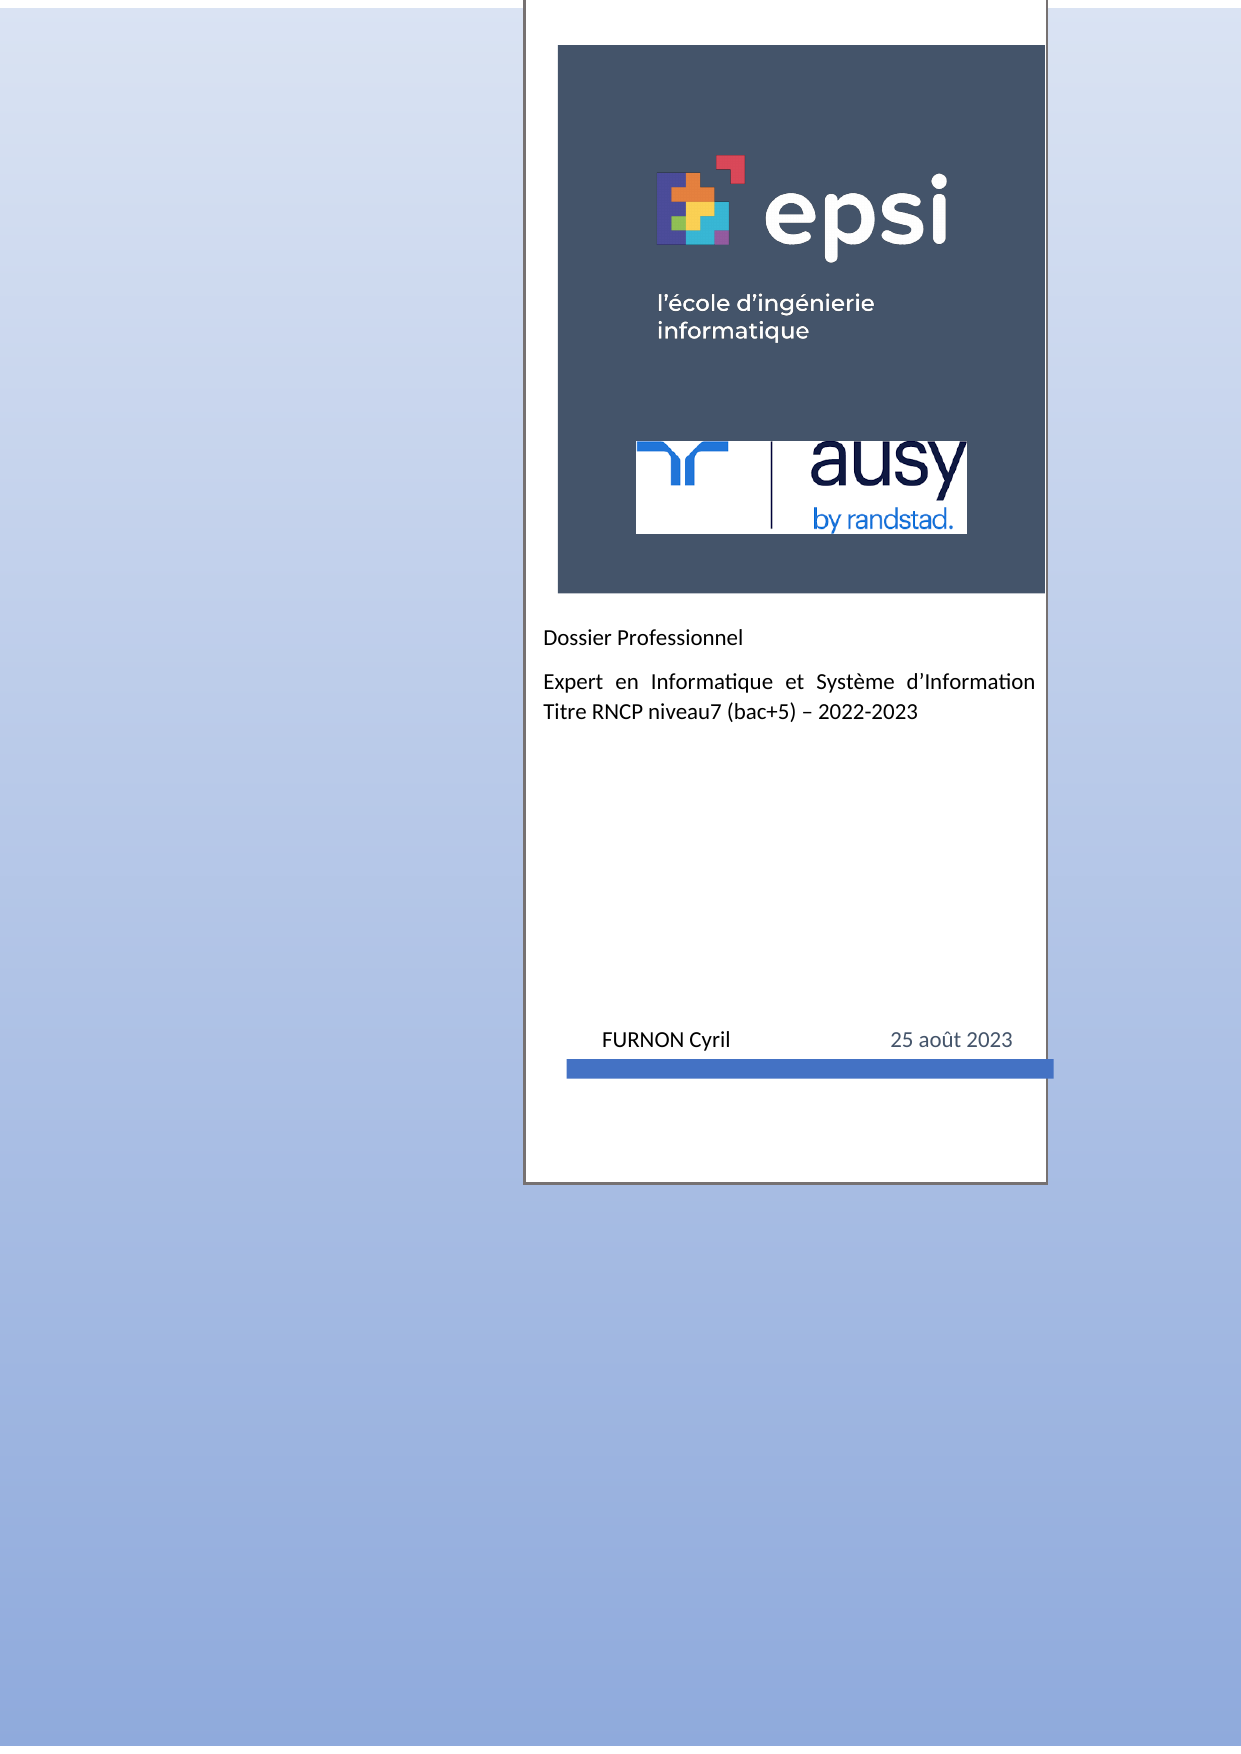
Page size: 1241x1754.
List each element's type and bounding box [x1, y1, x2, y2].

picture [648, 150, 955, 359]
picture [636, 441, 967, 534]
